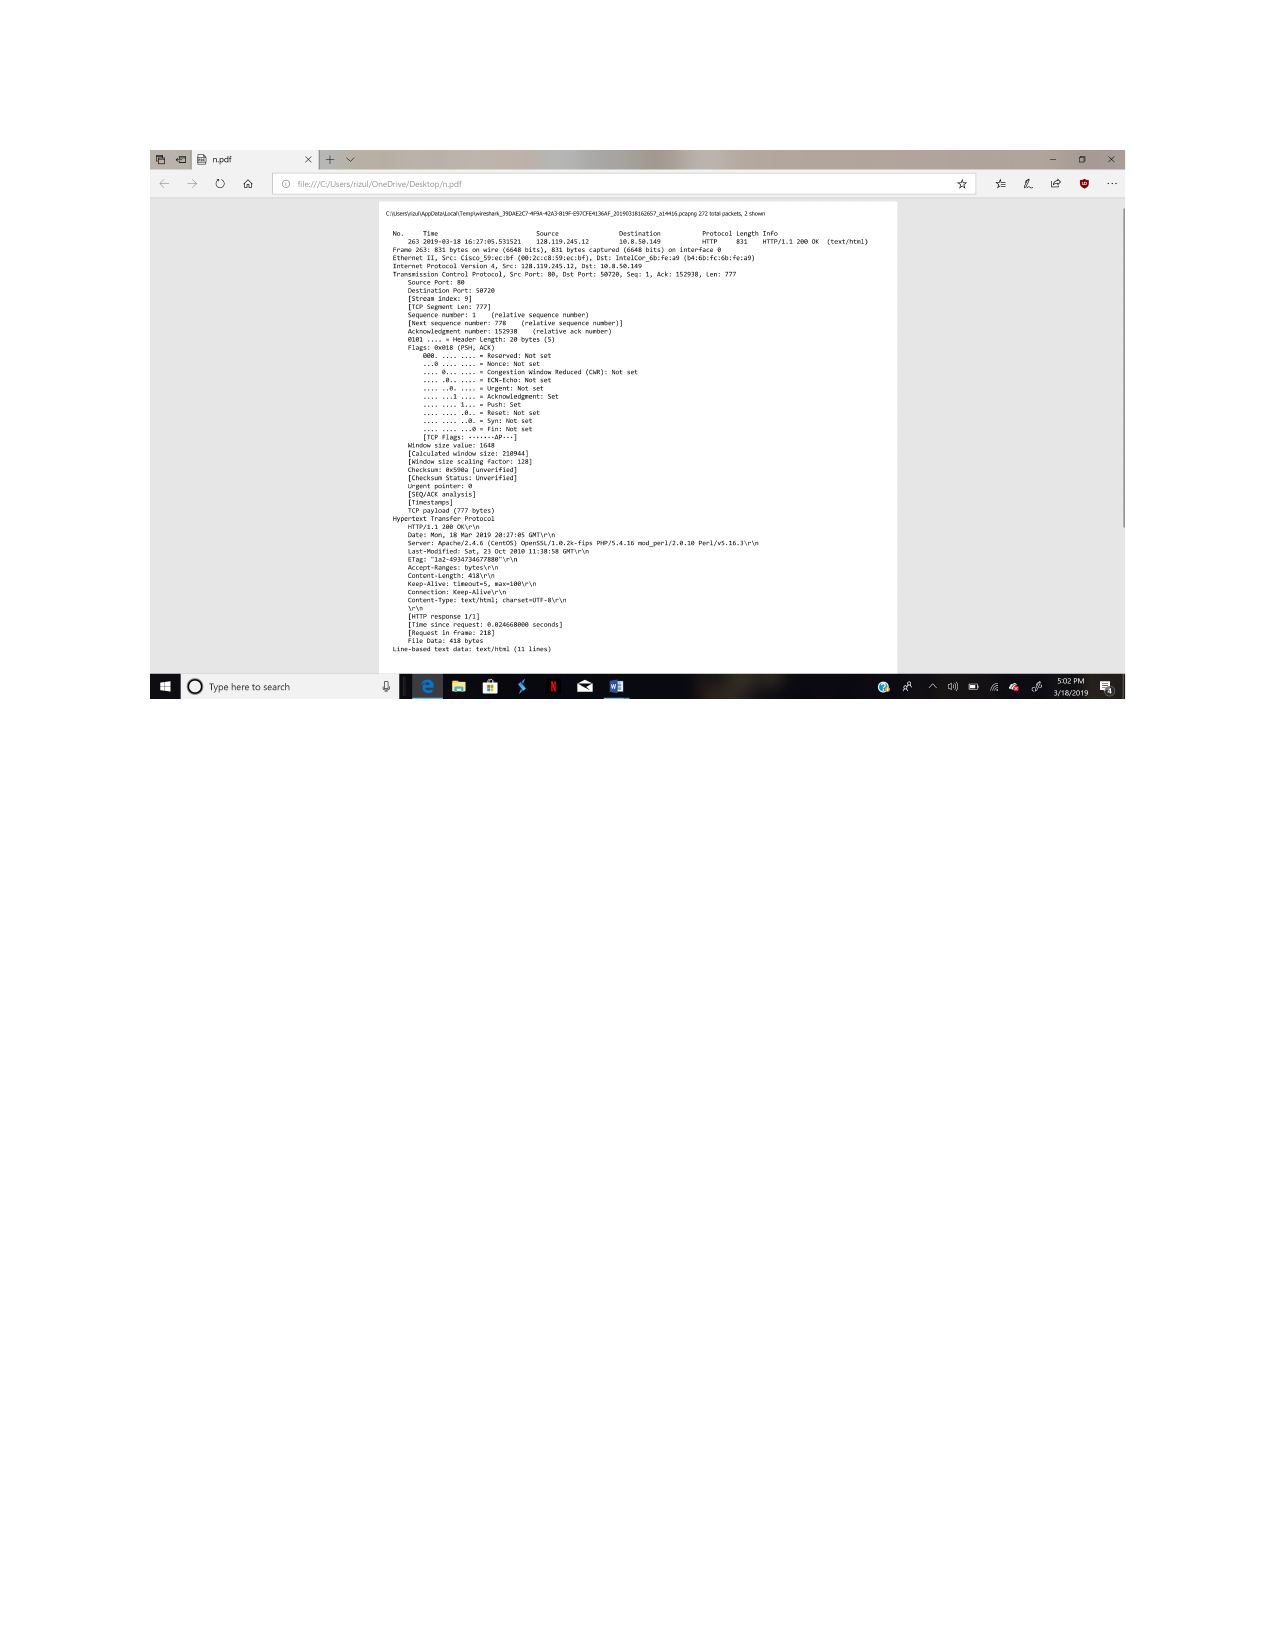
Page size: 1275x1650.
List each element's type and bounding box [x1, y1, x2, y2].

picture [150, 150, 1125, 699]
